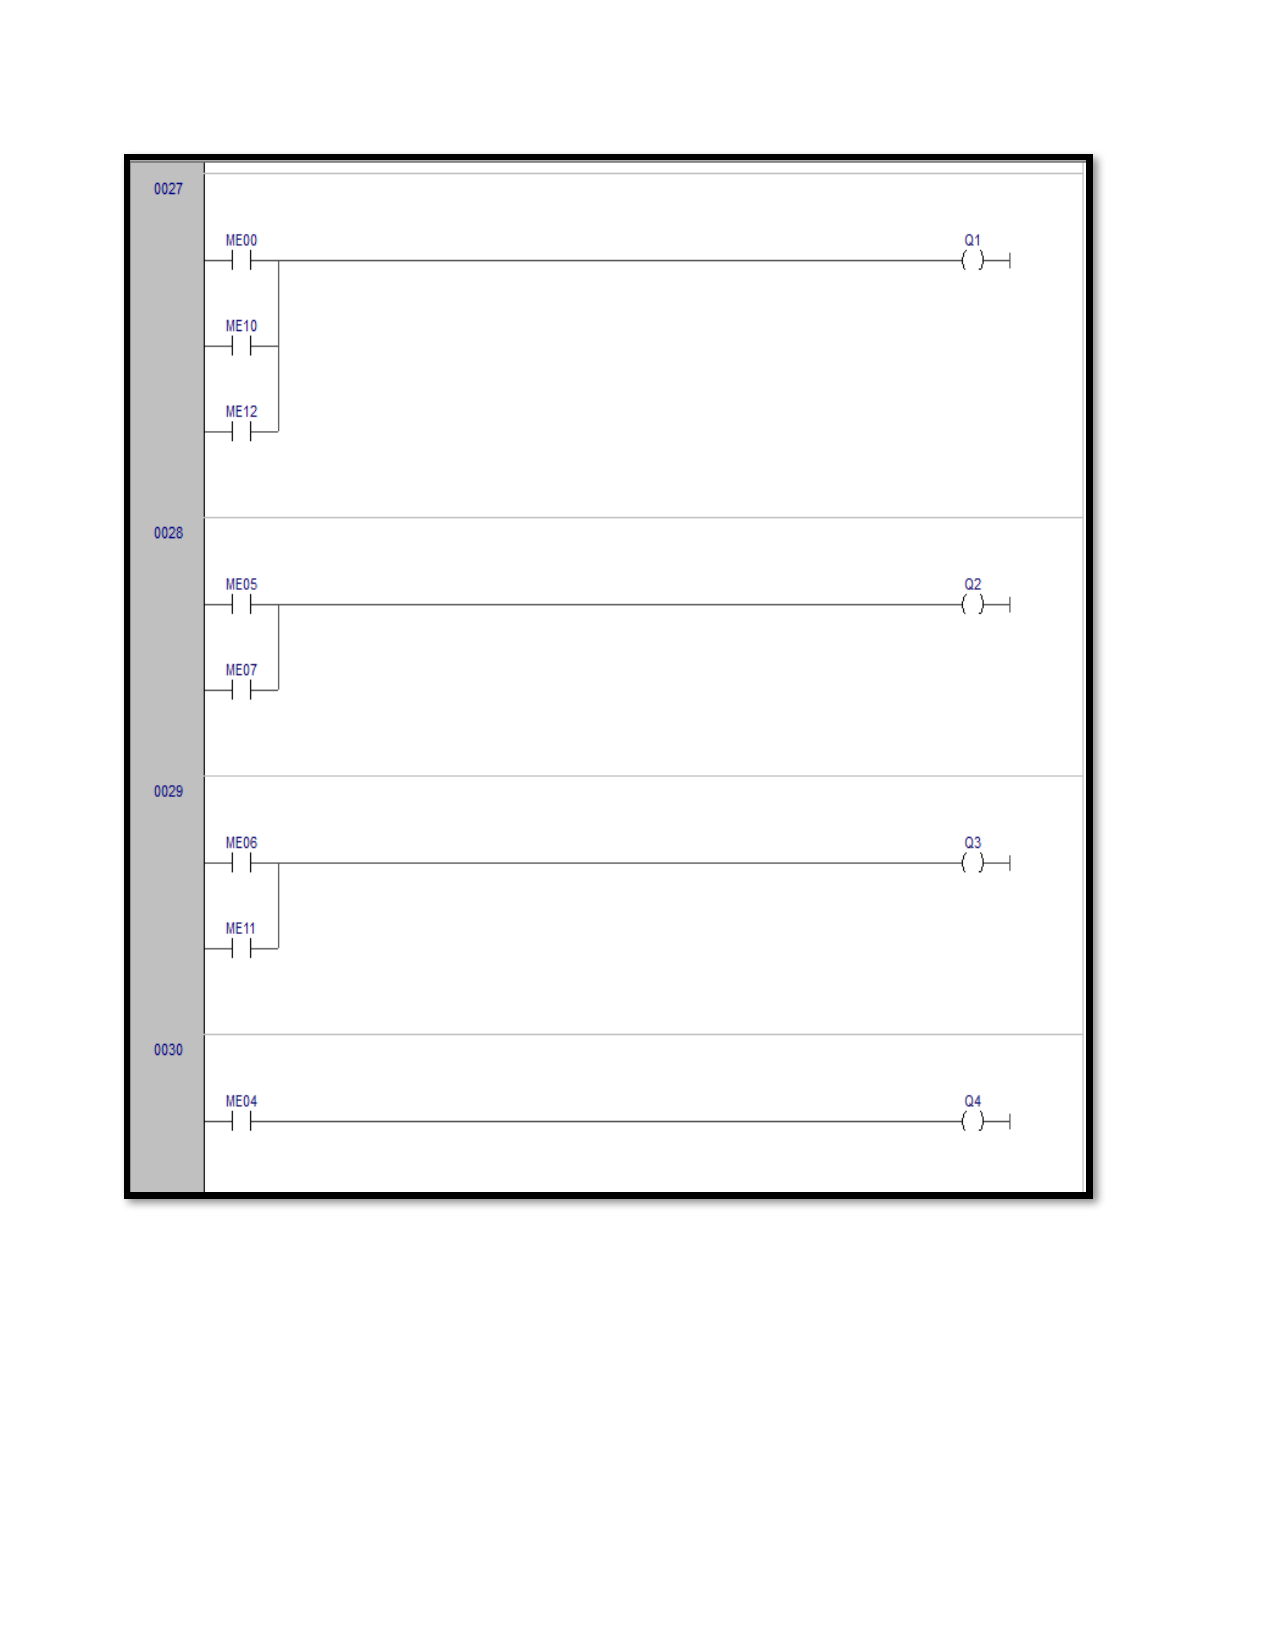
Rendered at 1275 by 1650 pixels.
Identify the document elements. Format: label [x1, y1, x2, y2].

picture [130, 160, 1086, 1192]
